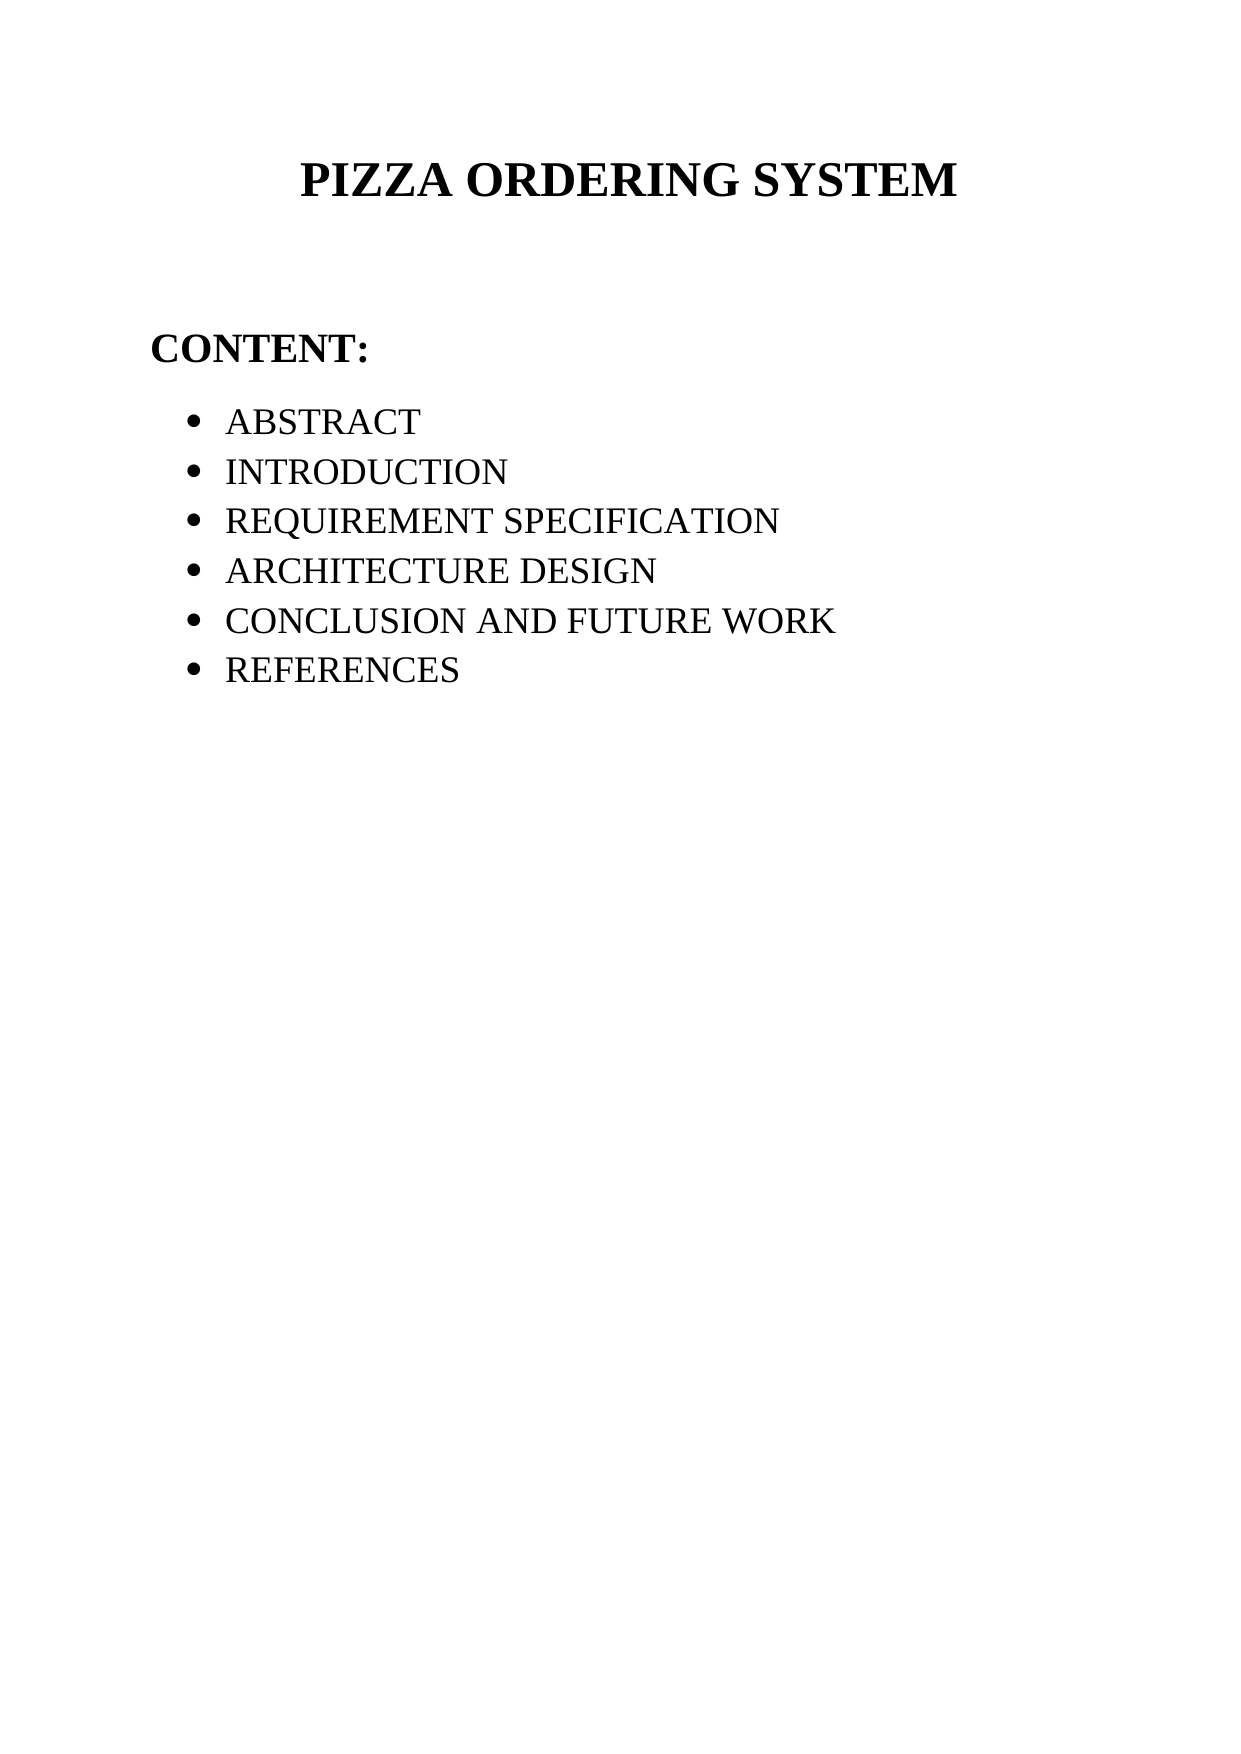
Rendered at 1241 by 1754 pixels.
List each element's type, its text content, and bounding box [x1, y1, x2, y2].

list ABSTRACT [187, 400, 1192, 443]
text PIZZA ORDERING SYSTEM [150, 150, 1192, 207]
list REQUIREMENT SPECIFICATION [187, 499, 1192, 542]
list INTRODUCTION [187, 449, 1192, 492]
text CONTENT: [150, 324, 1192, 372]
list CONCLUSION AND FUTURE WORK [187, 598, 1192, 641]
list REFERENCES [187, 648, 1192, 691]
list ARCHITECTURE DESIGN [187, 548, 1192, 592]
